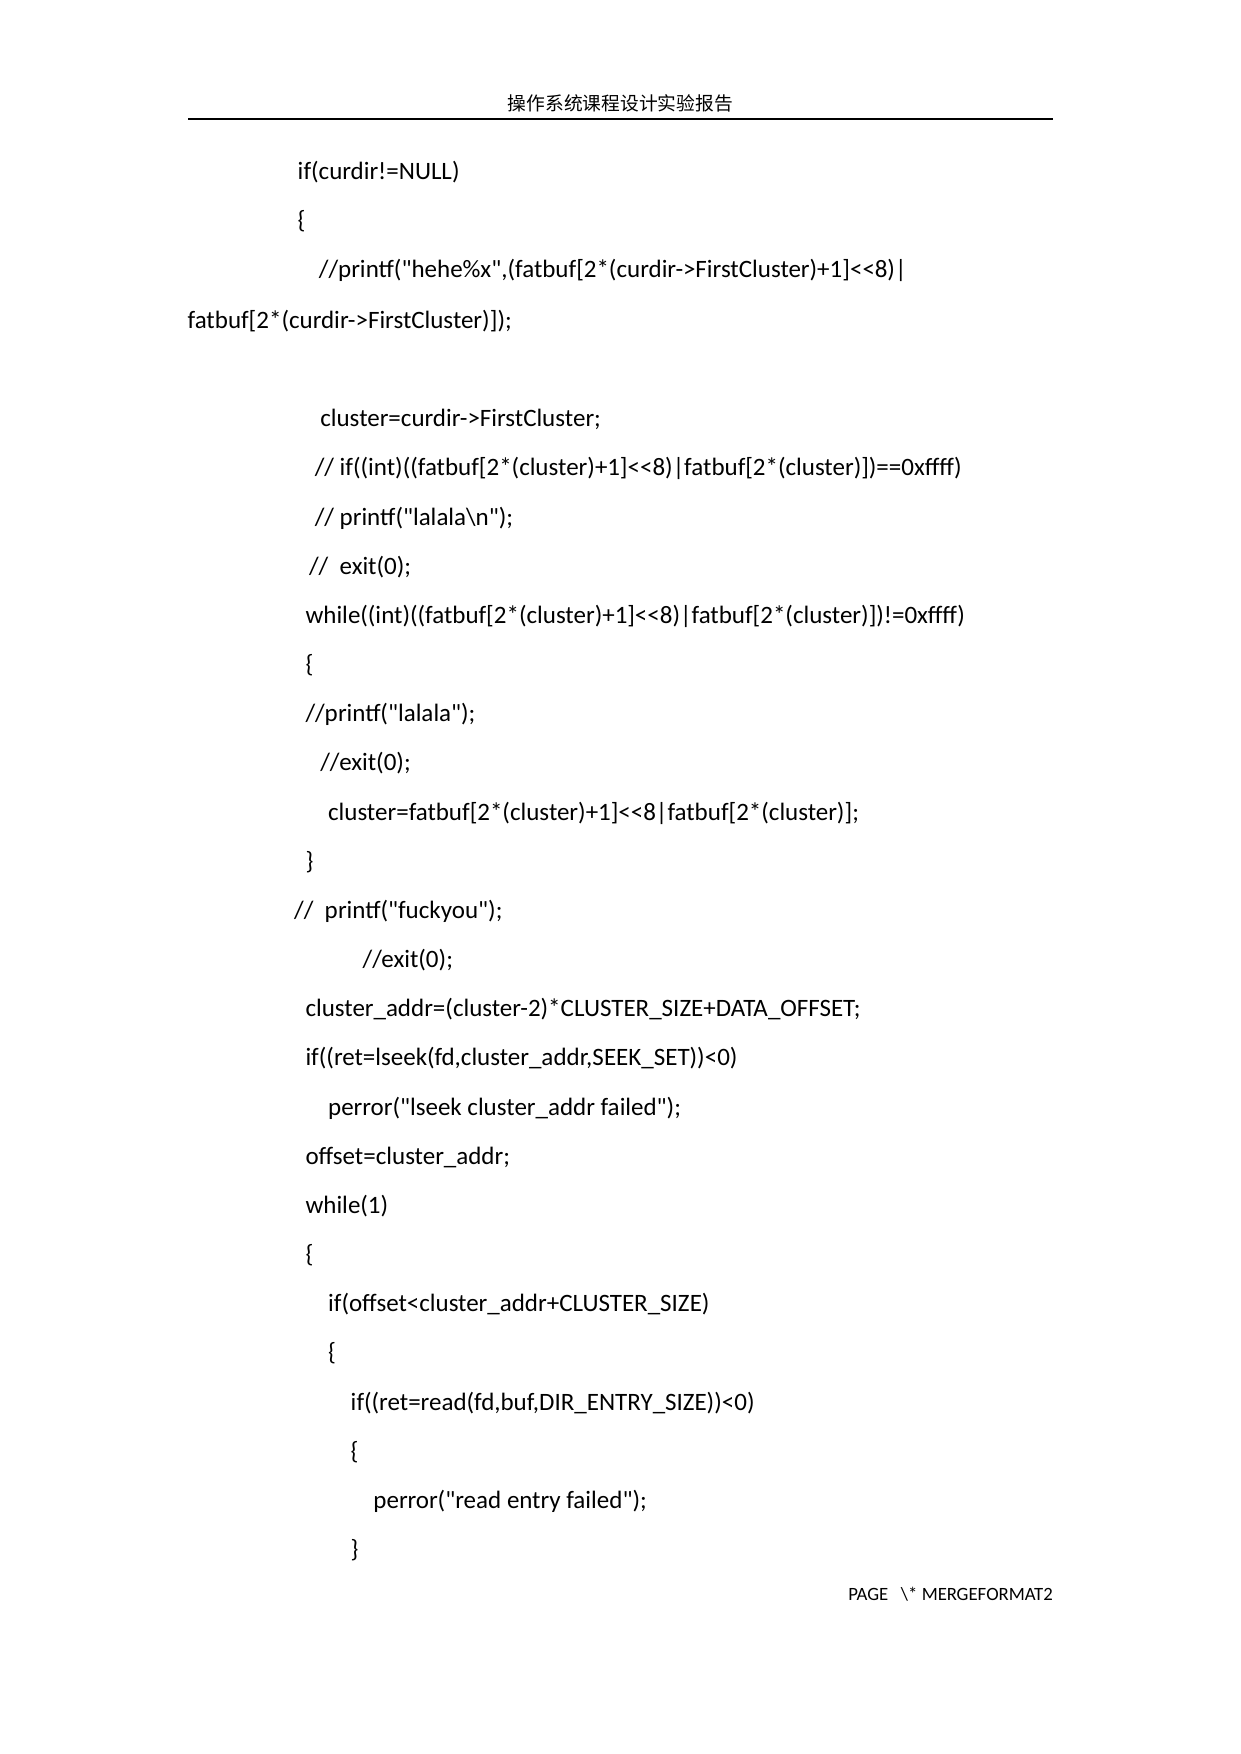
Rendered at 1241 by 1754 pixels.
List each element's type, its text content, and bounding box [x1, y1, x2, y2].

text { [187, 1237, 1053, 1271]
text offset=cluster_addr; [187, 1138, 1053, 1172]
text // exit(0); [187, 548, 1053, 582]
text if((ret=lseek(fd,cluster_addr,SEEK_SET))<0) [187, 1040, 1053, 1074]
text //printf("hehe%x",(fatbuf[2*(curdir->FirstCluster)+1]<<8)|fatbuf[2*(curdir->FirstCluster)]); [187, 251, 1053, 336]
text while((int)((fatbuf[2*(cluster)+1]<<8)|fatbuf[2*(cluster)])!=0xffff) [187, 597, 1053, 631]
text if((ret=read(fd,buf,DIR_ENTRY_SIZE))<0) [187, 1384, 1053, 1418]
text { [187, 202, 1053, 236]
text cluster=curdir->FirstCluster; [187, 401, 1053, 435]
text //exit(0); [187, 942, 1053, 976]
text { [187, 1433, 1053, 1467]
text // printf("fuckyou"); [187, 892, 1053, 926]
text cluster=fatbuf[2*(cluster)+1]<<8|fatbuf[2*(cluster)]; [187, 794, 1053, 828]
text if(offset<cluster_addr+CLUSTER_SIZE) [187, 1286, 1053, 1320]
text if(curdir!=NULL) [187, 153, 1053, 187]
text while(1) [187, 1187, 1053, 1221]
text // if((int)((fatbuf[2*(cluster)+1]<<8)|fatbuf[2*(cluster)])==0xffff) [187, 450, 1053, 484]
text // printf("lalala\n"); [187, 499, 1053, 533]
text { [187, 647, 1053, 681]
text perror("read entry failed"); [187, 1482, 1053, 1516]
text //exit(0); [187, 745, 1053, 779]
text { [187, 1335, 1053, 1369]
text cluster_addr=(cluster-2)*CLUSTER_SIZE+DATA_OFFSET; [187, 991, 1053, 1025]
text } [187, 1532, 1053, 1566]
text } [187, 843, 1053, 877]
text perror("lseek cluster_addr failed"); [187, 1089, 1053, 1123]
text //printf("lalala"); [187, 696, 1053, 730]
